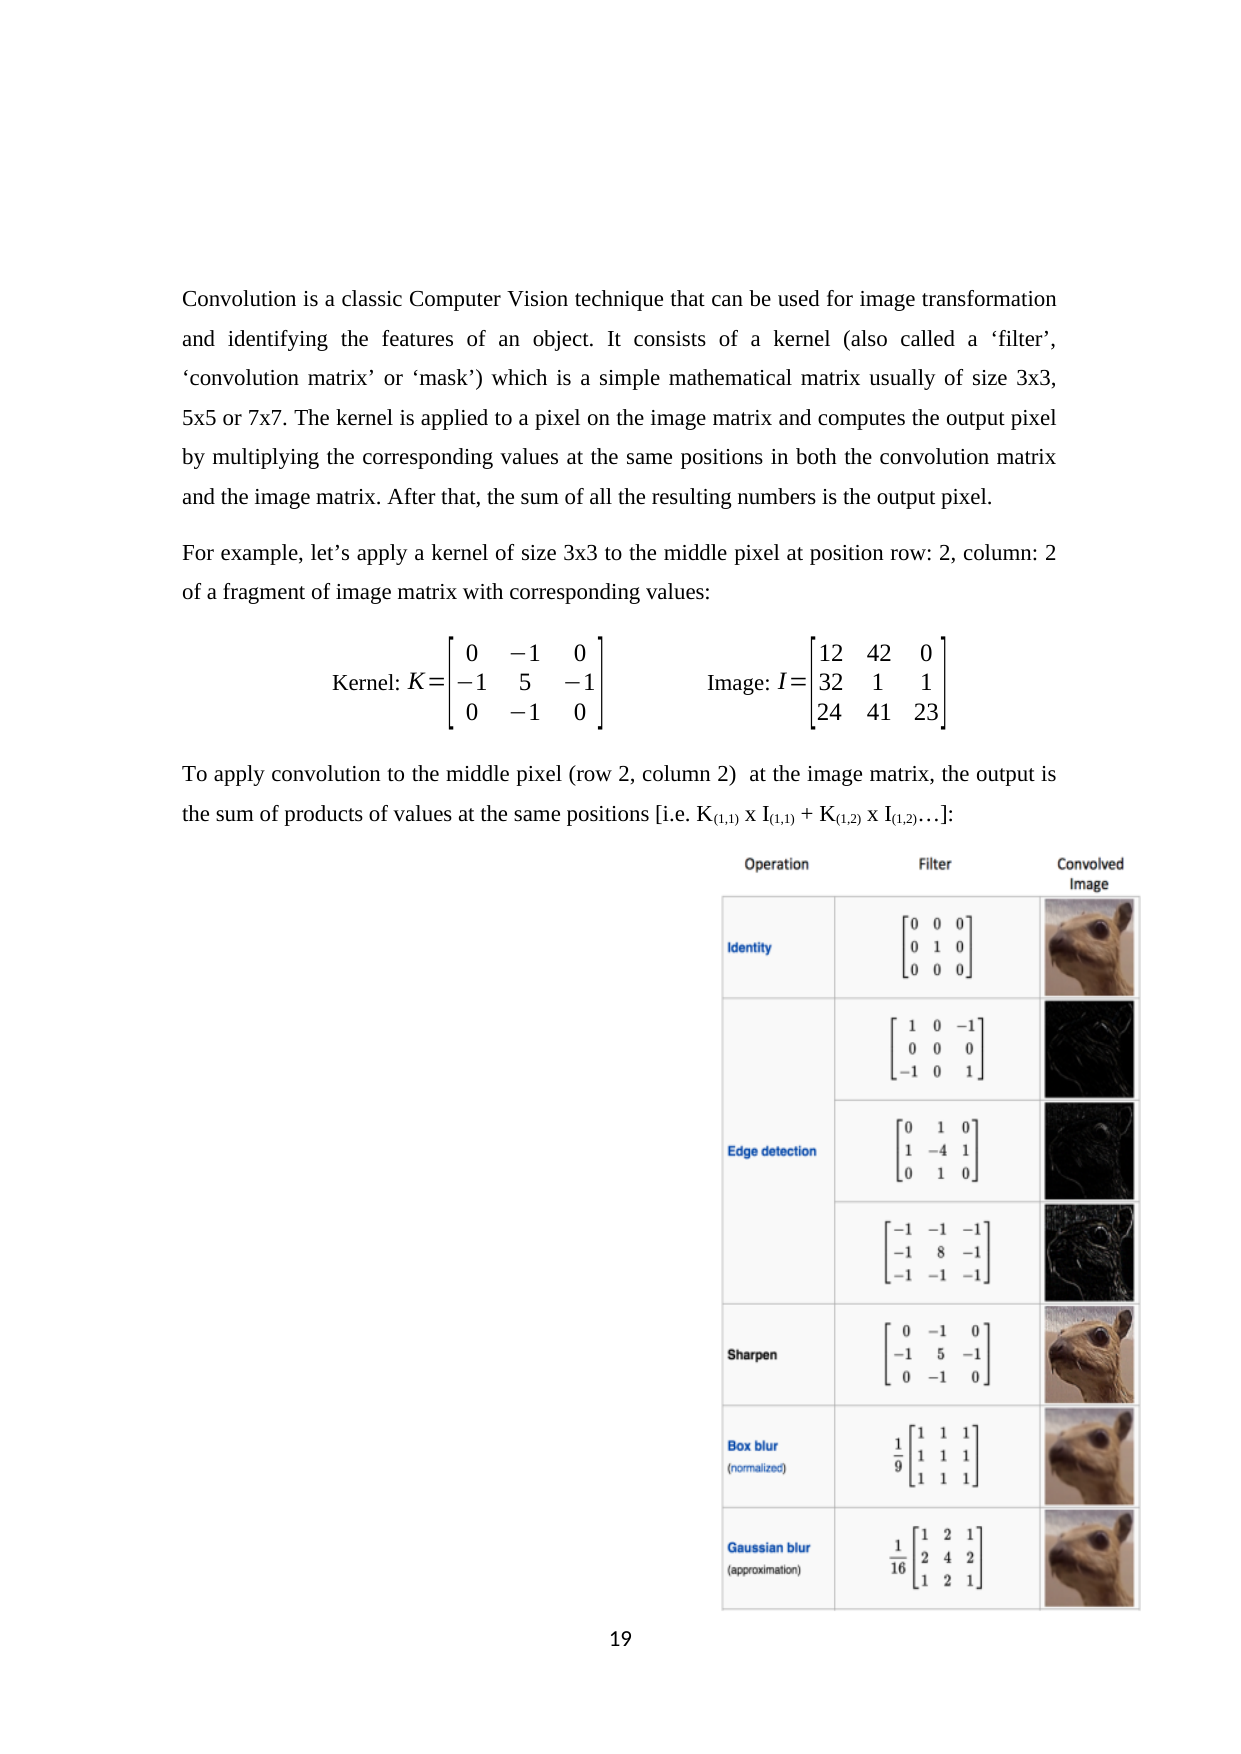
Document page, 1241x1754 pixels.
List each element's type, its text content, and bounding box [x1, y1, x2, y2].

text Kernel: Image: [257, 634, 1058, 730]
text To apply convolution to the middle pixel (row 2, column 2) at the image matrix, the output is the sum of products of values at the same positions [i.e. K(1,1) x I(1,1) + K(1,2) x I(1,2)…]: [182, 760, 1058, 826]
picture [714, 851, 1151, 1622]
text For example, let’s apply a kernel of size 3x3 to the middle pixel at position row: 2, column: 2 of a fragment of image matrix with corresponding values: [182, 539, 1058, 605]
text Convolution is a classic Computer Vision technique that can be used for image transformation and identifying the features of an object. It consists of a kernel (also called a ‘filter’, ‘convolution matrix’ or ‘mask’) which is a simple mathematical matrix usually of size 3x3, 5x5 or 7x7. The kernel is applied to a pixel on the image matrix and computes the output pixel by multiplying the corresponding values at the same positions in both the convolution matrix and the image matrix. After that, the sum of all the resulting numbers is the output pixel. [182, 285, 1058, 509]
